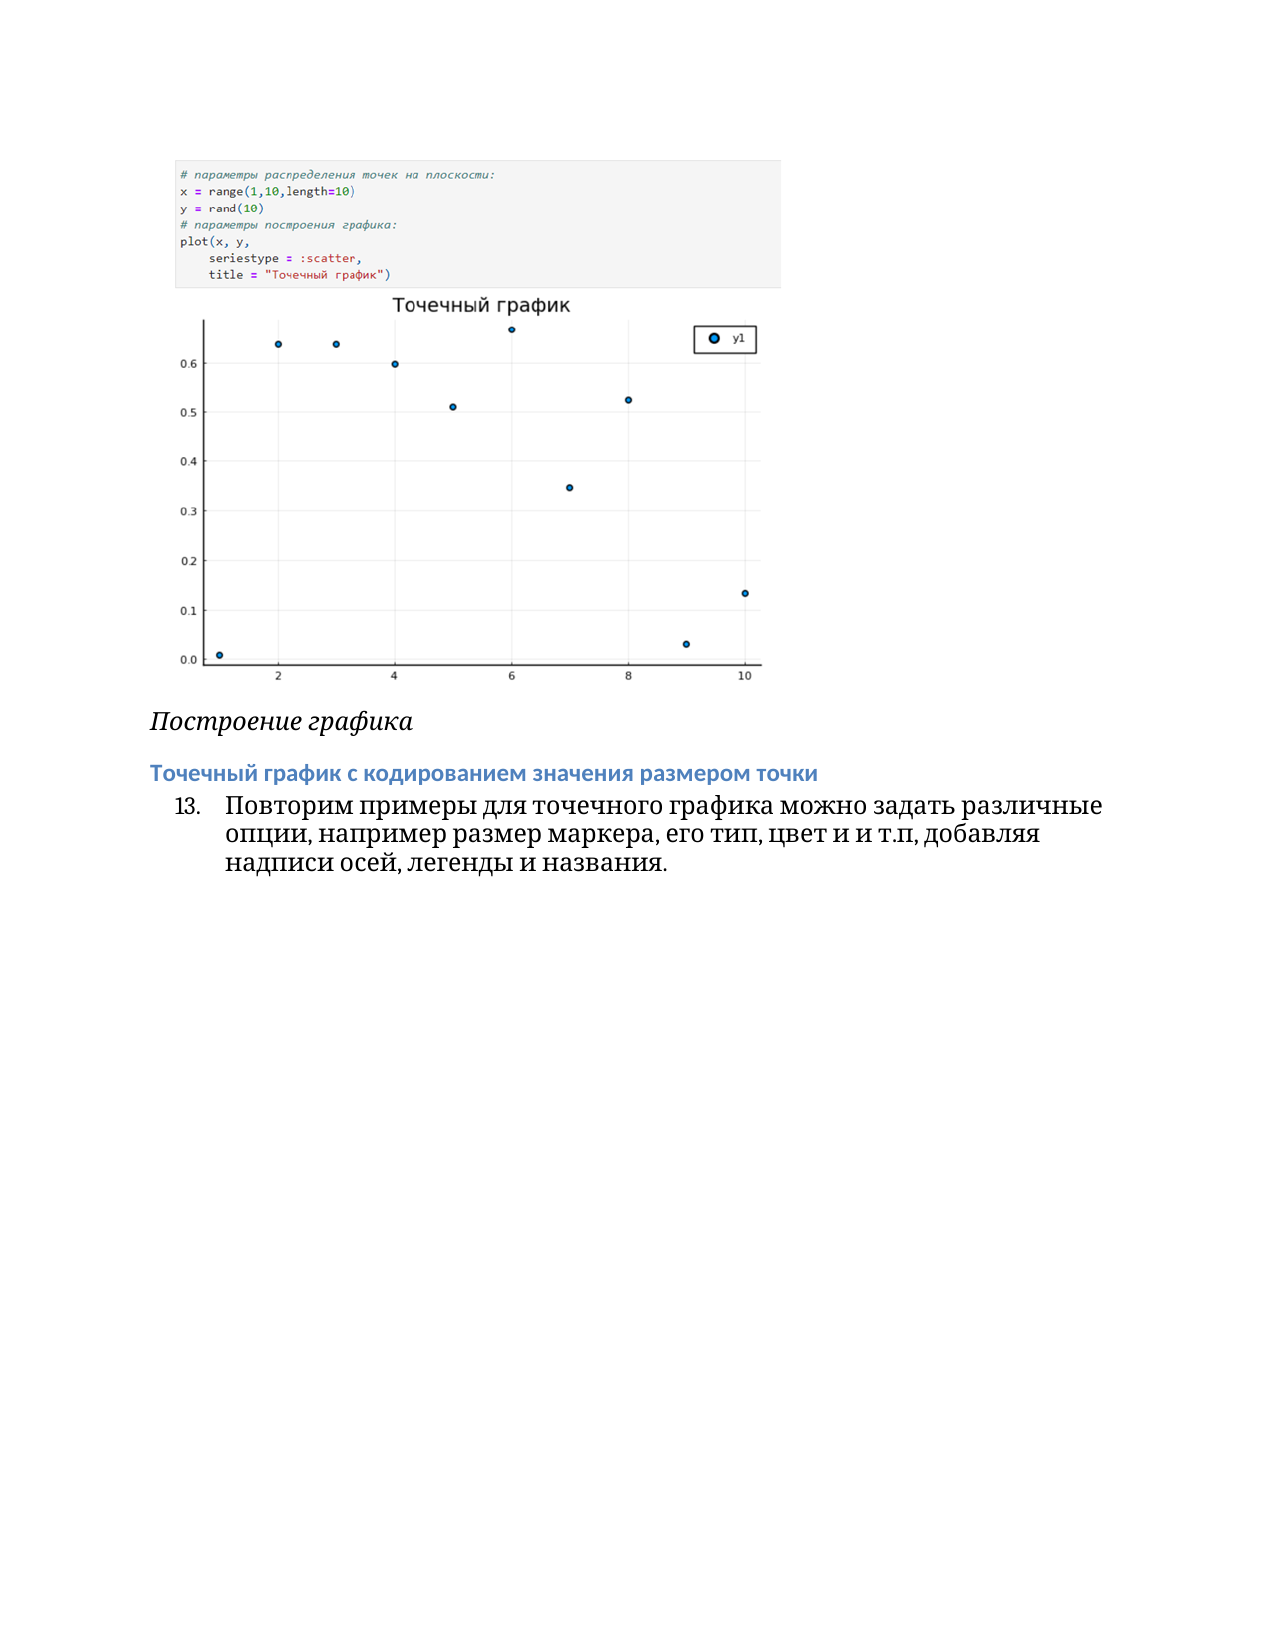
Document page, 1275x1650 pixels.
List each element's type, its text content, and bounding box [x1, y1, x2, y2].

picture [168, 150, 782, 687]
text Построение графика [150, 708, 1125, 737]
list Повторим примеры для точечного графика можно задать различные опции, например размер маркера, его тип, цвет и и т.п, добавляя надписи осей, легенды и названия. [175, 792, 1125, 878]
subtitle Точечный график с кодированием значения размером точки [150, 757, 1125, 788]
